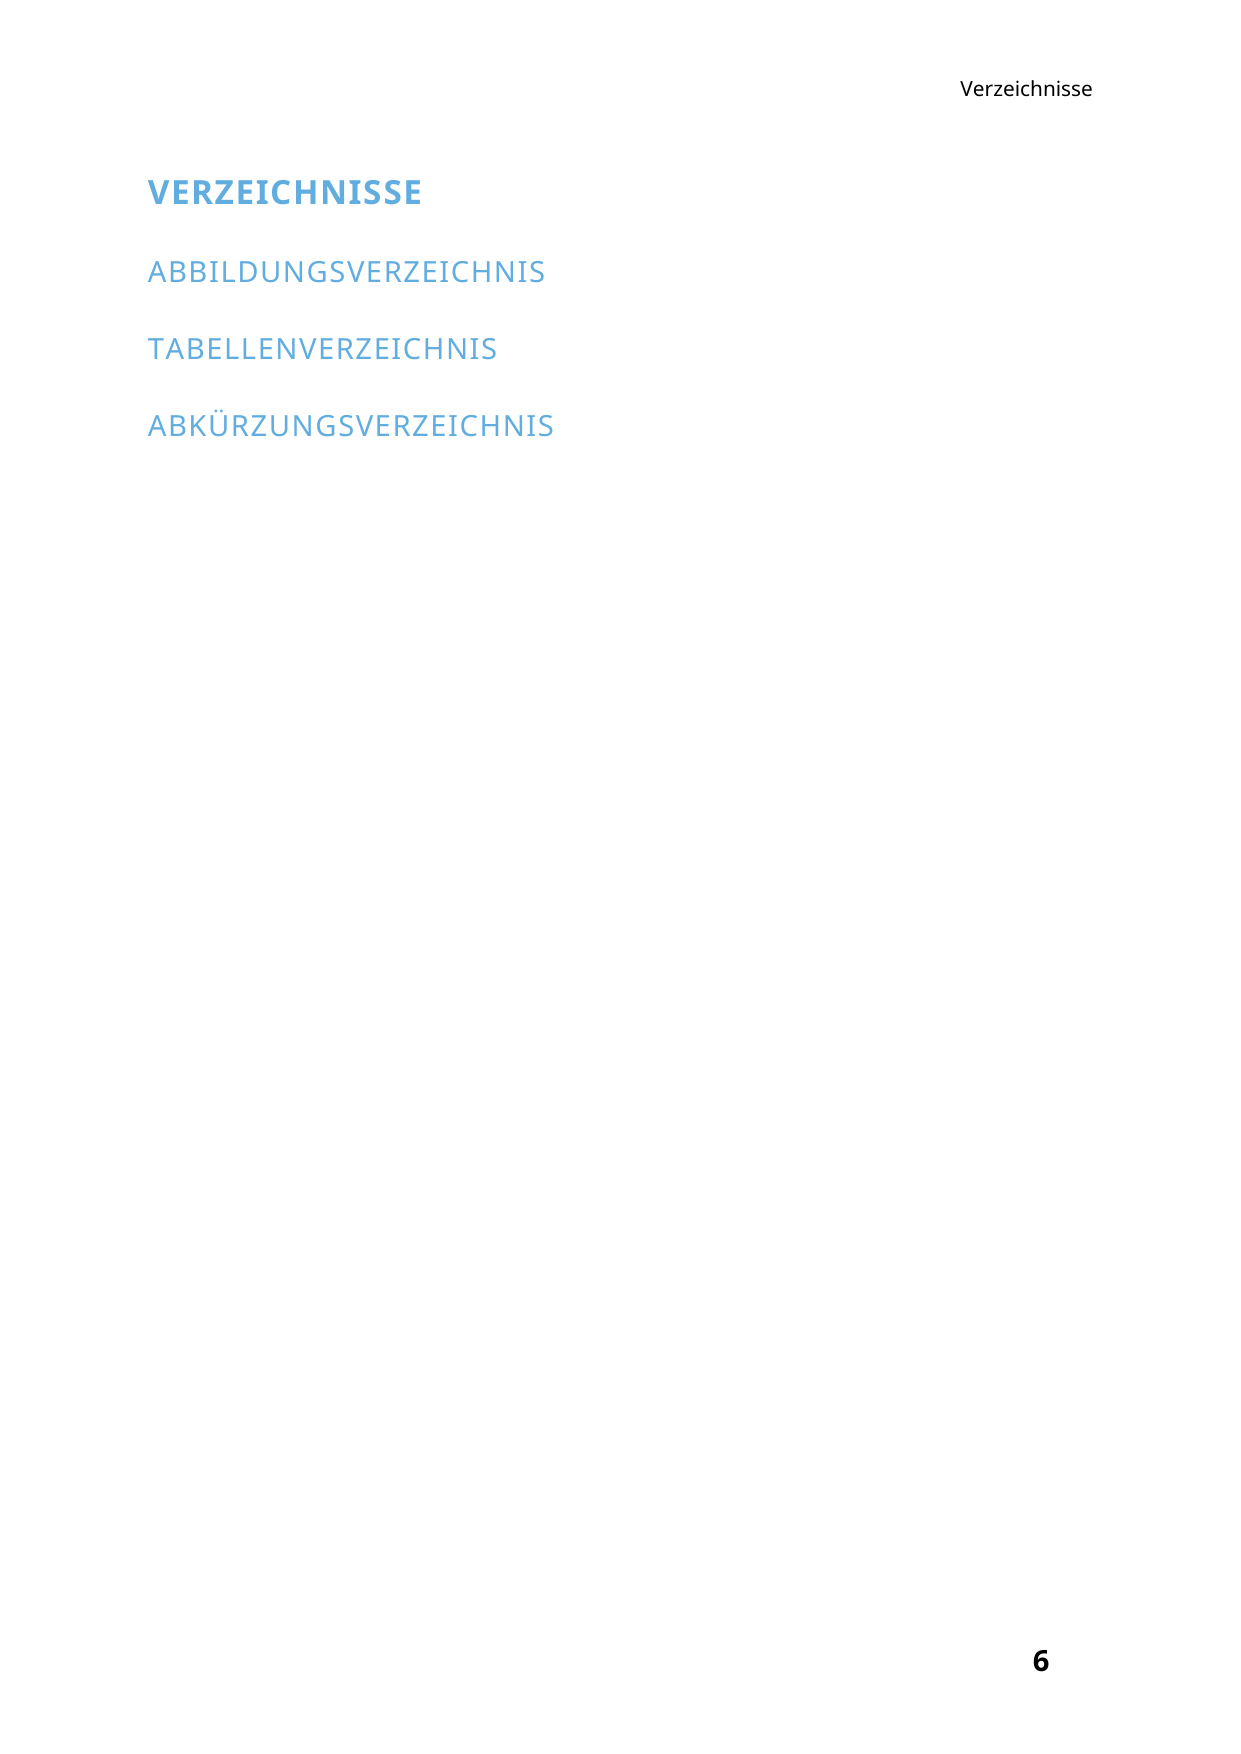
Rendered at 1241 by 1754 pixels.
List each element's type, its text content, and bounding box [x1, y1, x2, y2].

text Abbildungsverzeichnis [148, 251, 1093, 291]
text Verzeichnisse [148, 168, 1093, 214]
text Tabellenverzeichnis [148, 328, 1093, 368]
text Abkürzungsverzeichnis [148, 406, 1093, 445]
